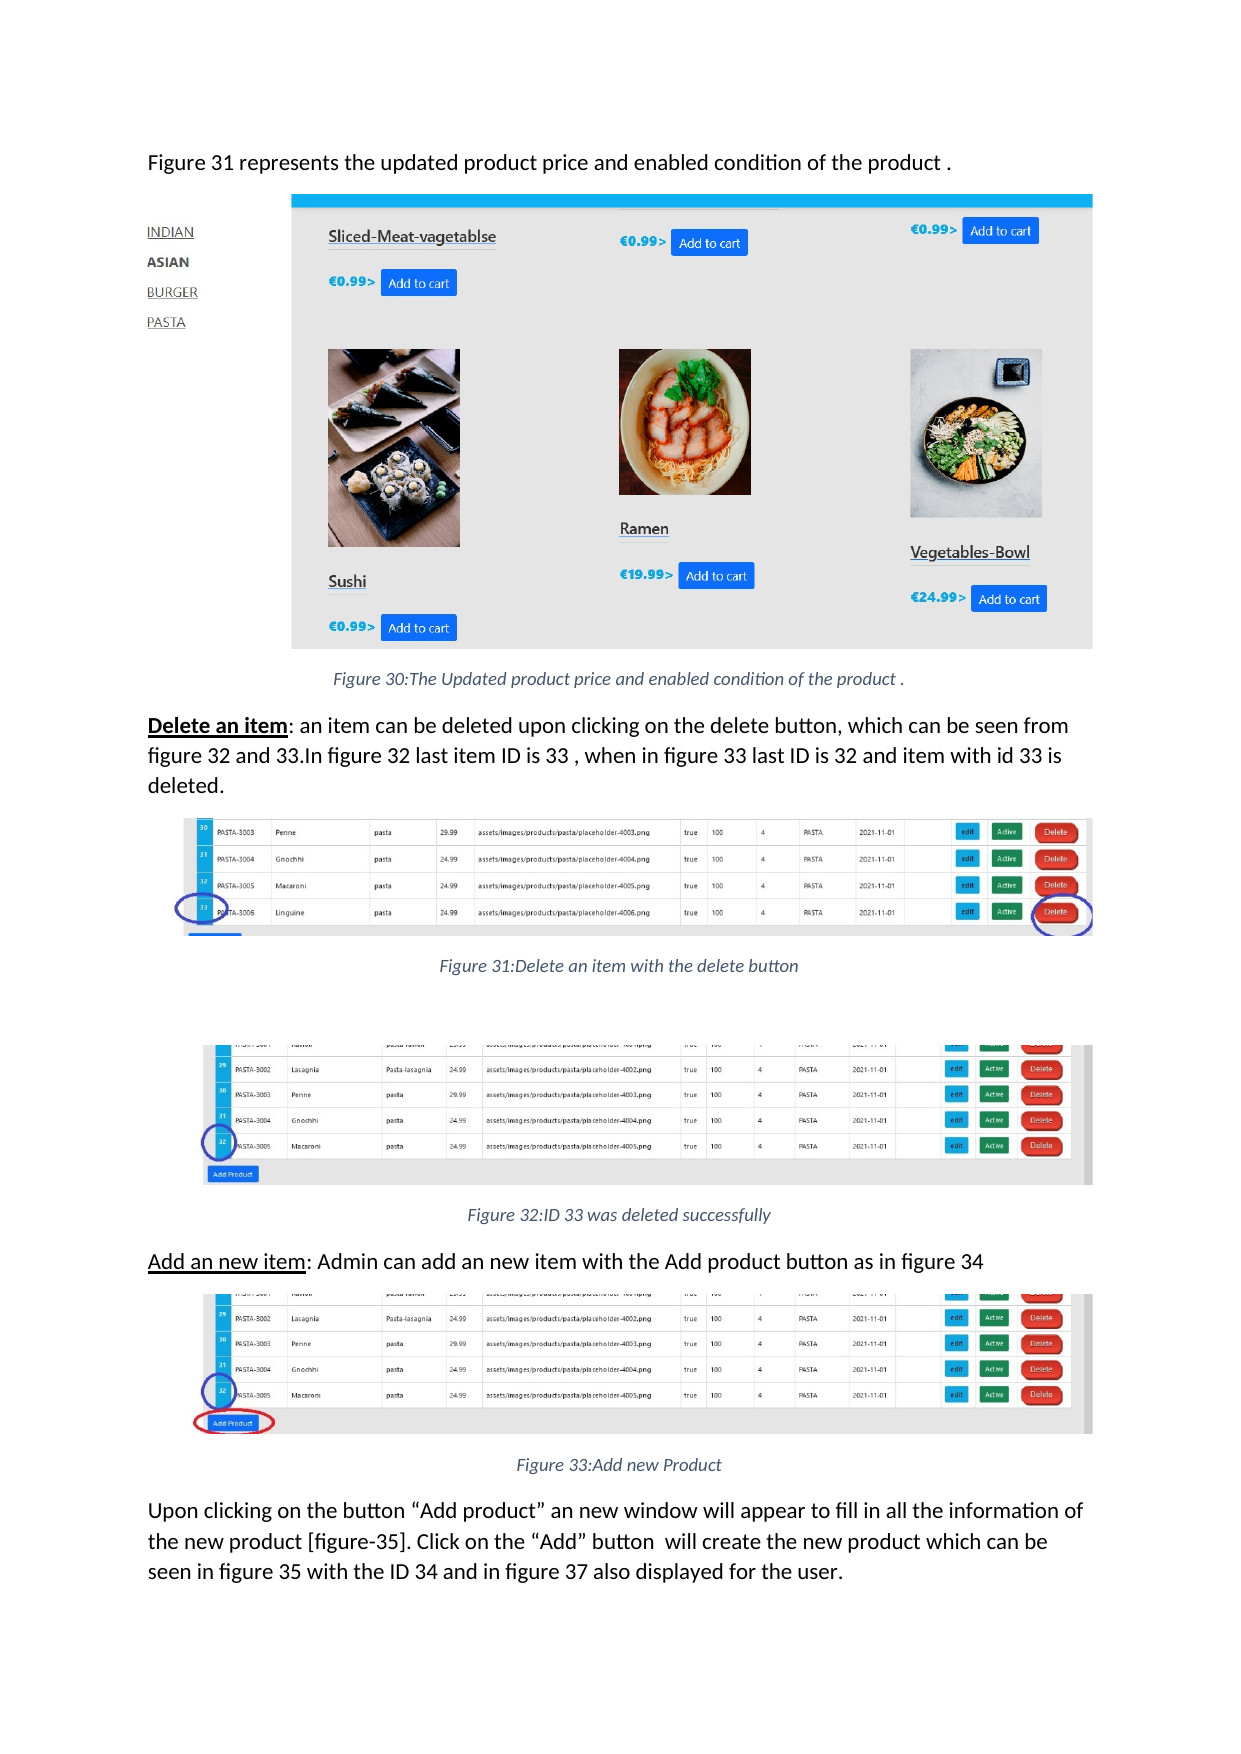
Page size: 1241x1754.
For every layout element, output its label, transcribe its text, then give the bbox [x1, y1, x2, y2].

text Figure 31 represents the updated product price and enabled condition of the product . [148, 148, 1093, 176]
text Upon clicking on the button “Add product” an new window will appear to fill in all the information of the new product [figure-35]. Click on the “Add” button will create the new product which can be seen in figure 35 with the ID 34 and in figure 37 also displayed for the user. [148, 1497, 1093, 1585]
text Add an new item: Admin can add an new item with the Add product button as in figure 34 [148, 1247, 1093, 1275]
picture [147, 1045, 1093, 1185]
picture [147, 818, 1093, 936]
text Delete an item: an item can be deleted upon clicking on the delete button, which can be seen from figure 32 and 33.In figure 32 last item ID is 33 , when in figure 33 last ID is 32 and item with id 33 is deleted. [148, 711, 1093, 799]
picture [147, 1294, 1093, 1434]
picture [147, 194, 1093, 649]
